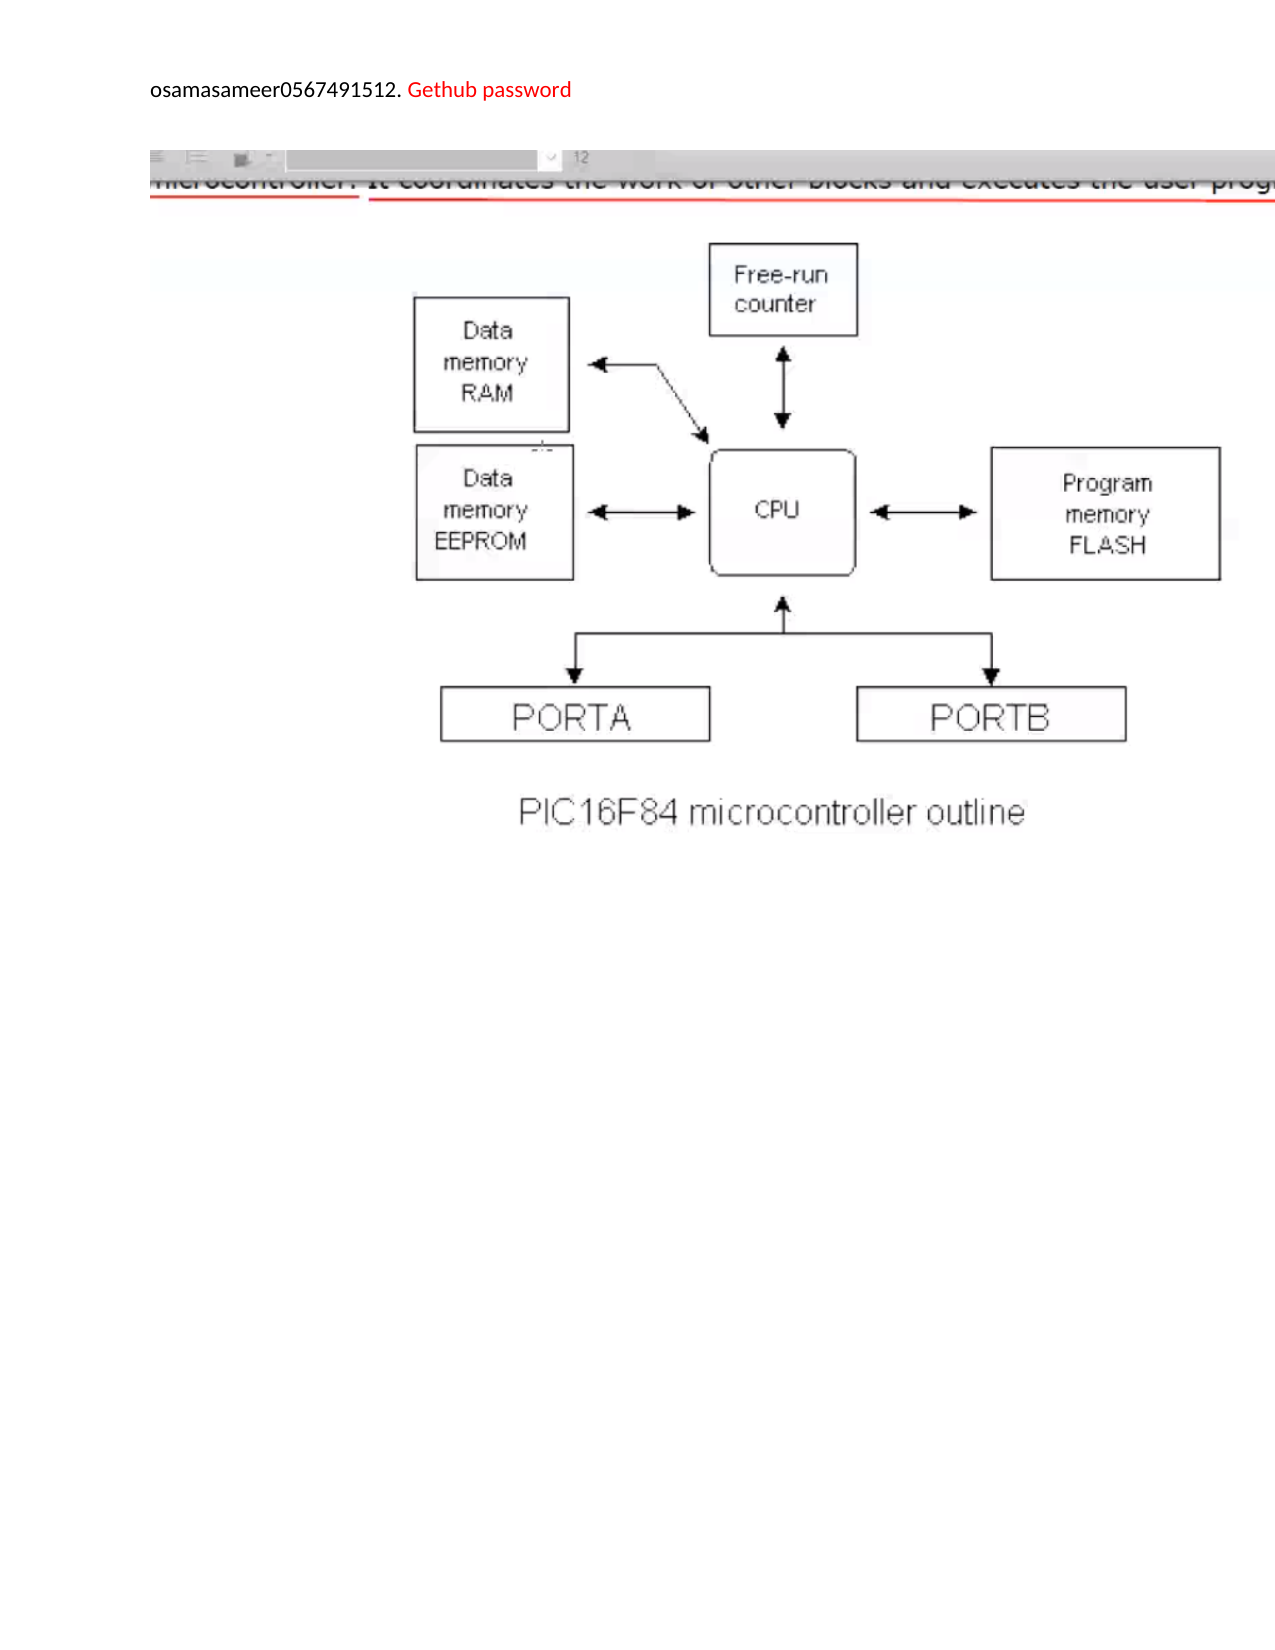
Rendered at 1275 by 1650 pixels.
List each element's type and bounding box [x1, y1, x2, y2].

picture [150, 150, 1275, 930]
